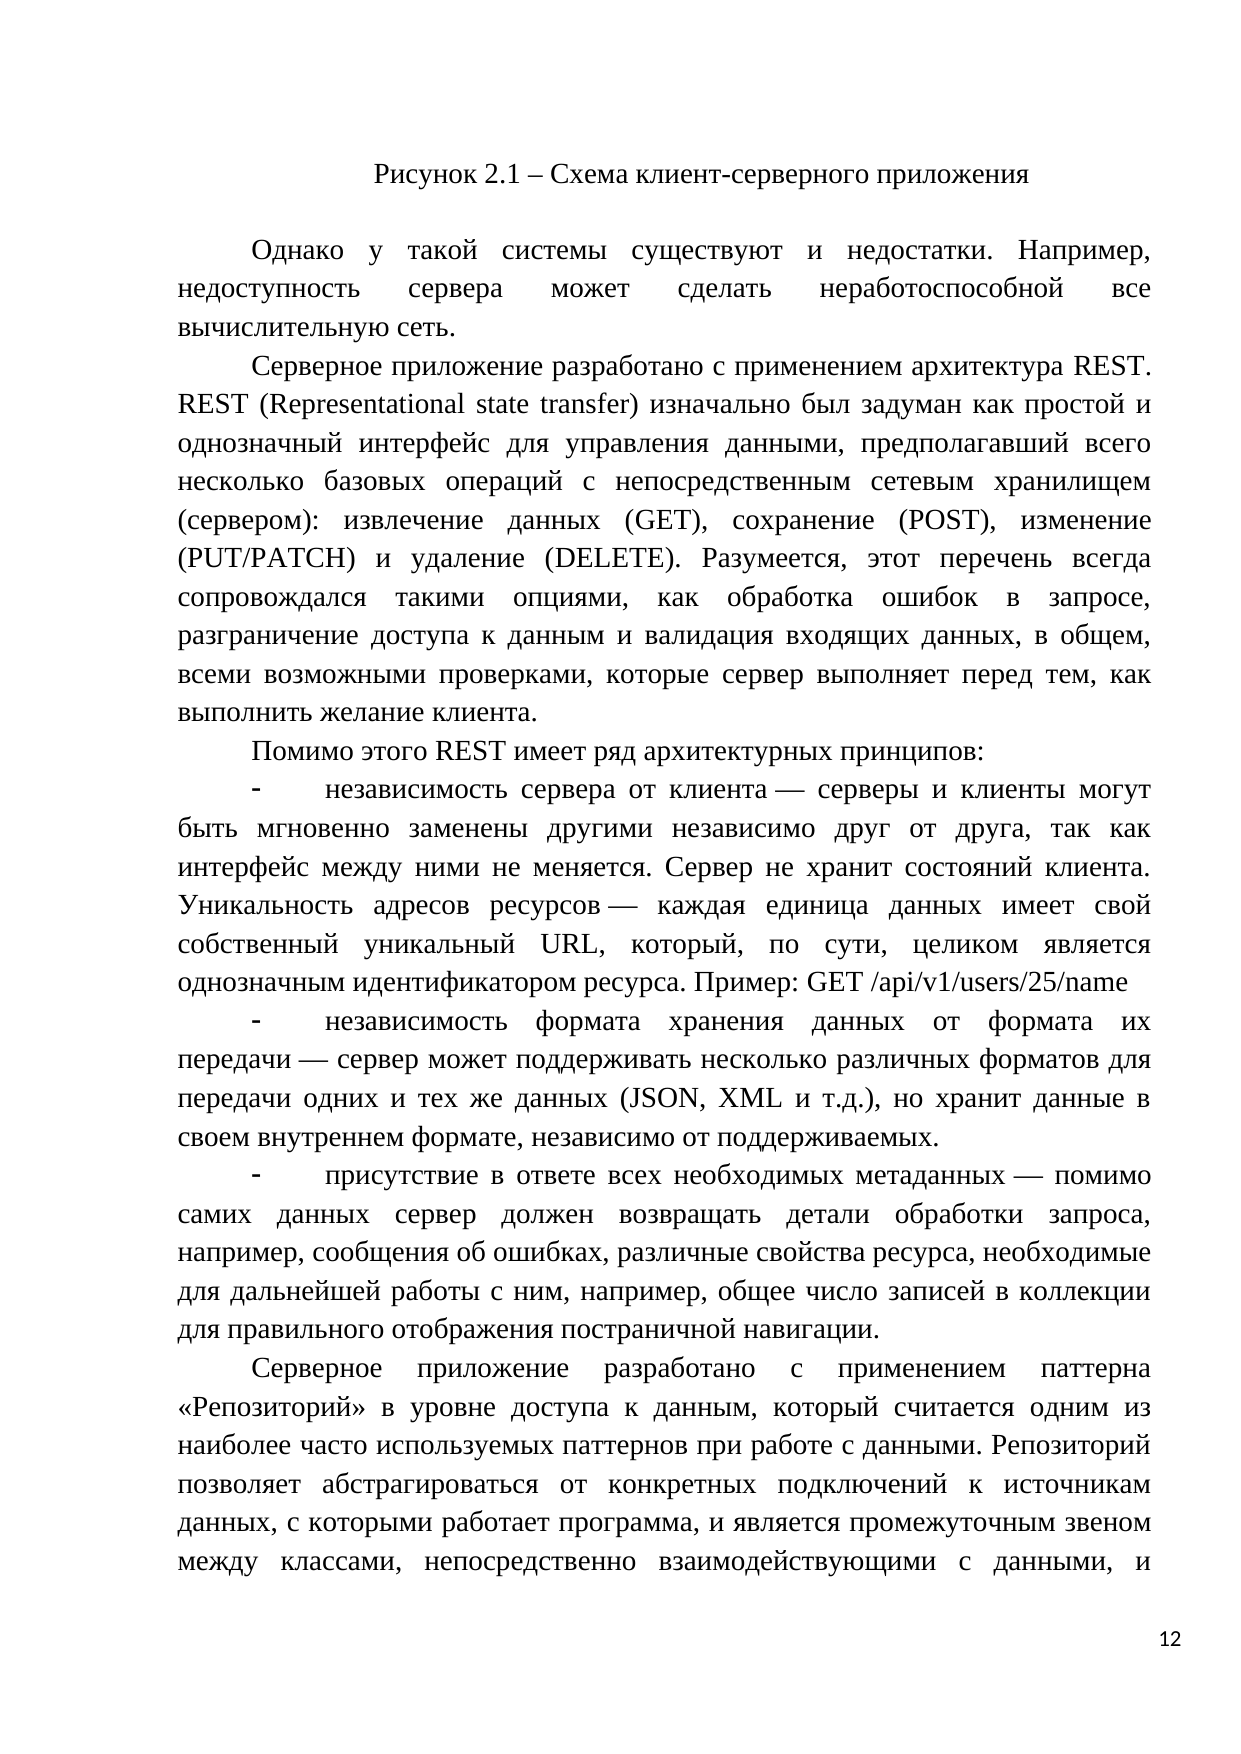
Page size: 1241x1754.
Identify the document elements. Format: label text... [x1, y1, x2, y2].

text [177, 1350, 1152, 1576]
list присутствие в ответе всех необходимых метаданных — помимо самих данных сервер должен возвращать детали обработки запроса, например, сообщения об ошибках, различные свойства ресурса, необходимые для дальнейшей работы с ним, например, общее число записей в коллекции для правильного отображения постраничной навигации. [177, 1157, 1152, 1345]
text Серверное приложение разработано с применением архитектура REST. REST (Representational state transfer) изначально был задуман как простой и однозначный интерфейс для управления данными, предполагавший всего несколько базовых операций с непосредственным сетевым хранилищем (сервером): извлечение данных (GET), сохранение (POST), изменение (PUT/PATCH) и удаление (DELETE). Разумеется, этот перечень всегда сопровождался такими опциями, как обработка ошибок в запросе, разграничение доступа к данным и валидация входящих данных, в общем, всеми возможными проверками, которые сервер выполняет перед тем, как выполнить желание клиента. [177, 348, 1152, 728]
list независимость сервера от клиента — серверы и клиенты могут быть мгновенно заменены другими независимо друг от друга, так как интерфейс между ними не меняется. Сервер не хранит состояний клиента. Уникальность адресов ресурсов — каждая единица данных имеет свой собственный уникальный URL, который, по сути, целиком является однозначным идентификатором ресурса. Пример: GET /api/v1/users/25/name [177, 772, 1152, 998]
text Однако у такой системы существуют и недостатки. Например, недоступность сервера может сделать неработоспособной все вычислительную сеть. [177, 232, 1152, 343]
text Рисунок 2.1 – Схема клиент-серверного приложения [177, 157, 1152, 190]
list независимость формата хранения данных от формата их передачи — сервер может поддерживать несколько различных форматов для передачи одних и тех же данных (JSON, XML и т.д.), но хранит данные в своем внутреннем формате, независимо от поддерживаемых. [177, 1003, 1152, 1152]
text Помимо этого REST имеет ряд архитектурных принципов: [177, 733, 1152, 767]
